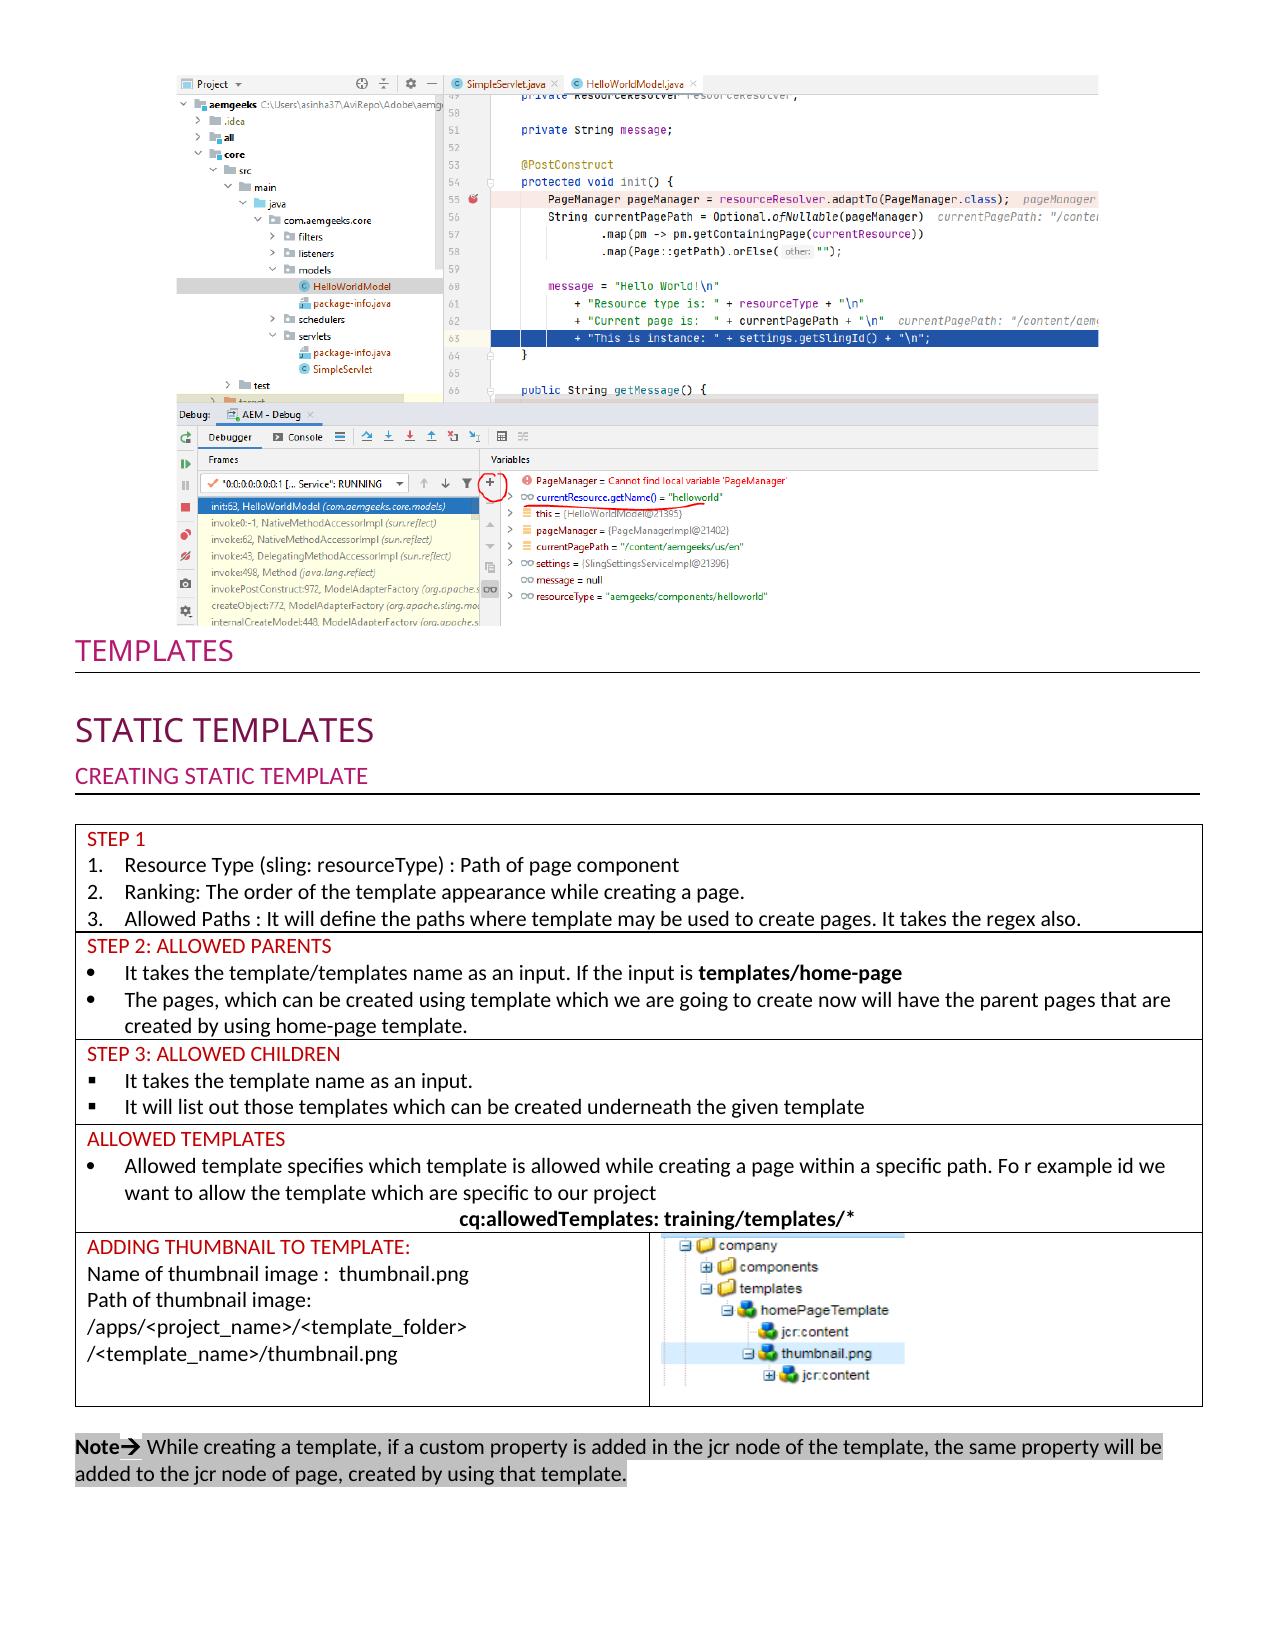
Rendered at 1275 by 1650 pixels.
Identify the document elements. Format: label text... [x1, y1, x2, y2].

picture [176, 75, 1099, 626]
table_cell STEP 2: ALLOWED PARENTS It takes the template/templates name as an input. If the input is templates/home-page The pages, which can be created using template which we are going to create now will have the parent pages that are created by using home-page template. [76, 933, 1202, 1039]
subtitle CREATING STATIC TEMPLATE [75, 760, 1200, 793]
table_cell ADDING THUMBNAIL TO TEMPLATE: Name of thumbnail image : thumbnail.png Path of thumbnail image: /apps/<project_name>/<template_folder> /<template_name>/thumbnail.png [76, 1233, 649, 1406]
text Note While creating a template, if a custom property is added in the jcr node of the template, the same property will be added to the jcr node of page, created by using that template. [627, 1433, 1200, 1487]
table_cell [650, 1233, 1202, 1406]
table_header STEP 1 Resource Type (sling: resourceType) : Path of page component Ranking: The order of the template appearance while creating a page. Allowed Paths : It will define the paths where template may be used to create pages. It takes the regex also. [76, 825, 1202, 931]
subtitle STATIC TEMPLATES [75, 707, 1200, 753]
picture [661, 1233, 905, 1387]
table_cell ALLOWED TEMPLATES Allowed template specifies which template is allowed while creating a page within a specific path. Fo r example id we want to allow the template which are specific to our project cq:allowedTemplates: training/templates/* [76, 1125, 1202, 1232]
subtitle TEMPLATES [75, 630, 1200, 672]
table_cell STEP 3: ALLOWED CHILDREN It takes the template name as an input. It will list out those templates which can be created underneath the given template [76, 1040, 1202, 1124]
